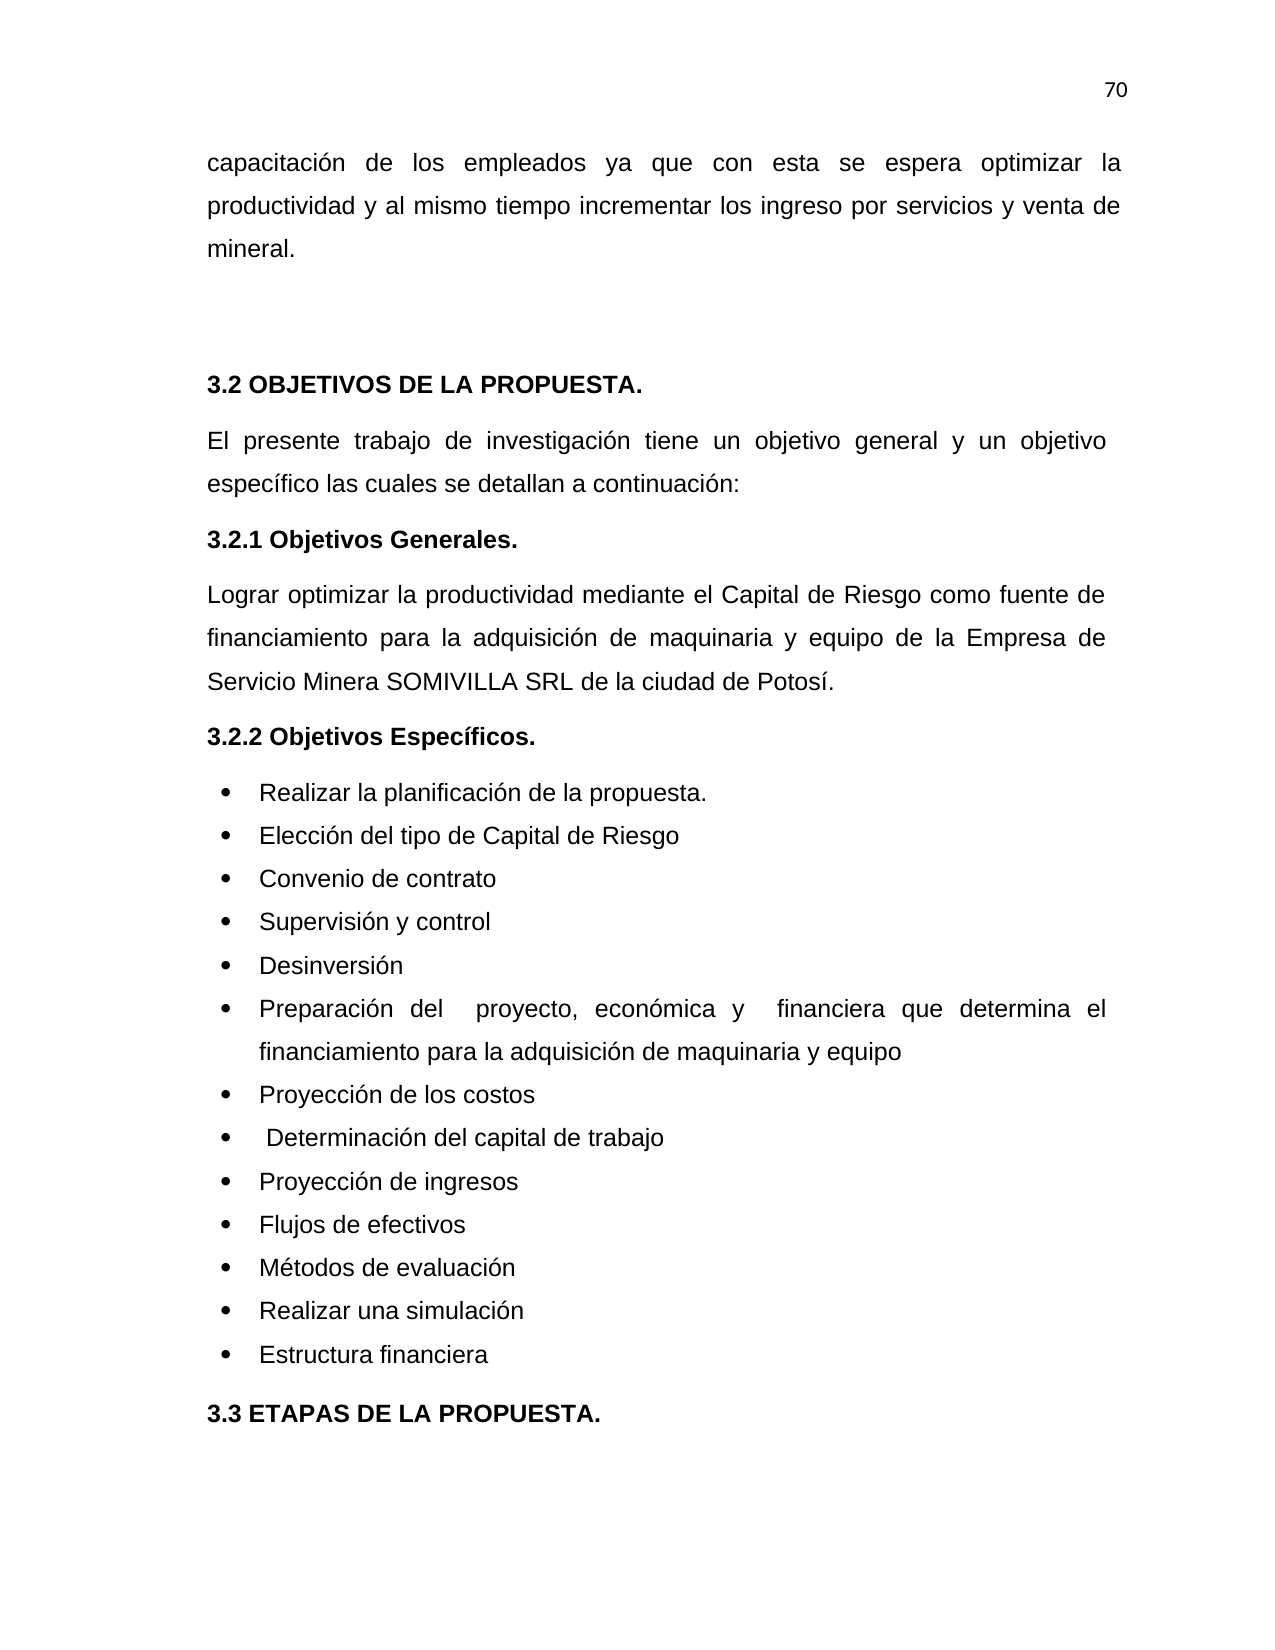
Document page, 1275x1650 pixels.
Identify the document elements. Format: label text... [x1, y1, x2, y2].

list Métodos de evaluación [221, 1253, 1107, 1282]
list Realizar una simulación [221, 1296, 1127, 1325]
list Elección del tipo de Capital de Riesgo [221, 821, 1127, 850]
text 3.2 OBJETIVOS DE LA PROPUESTA. [207, 370, 1127, 399]
list Convenio de contrato [221, 864, 1127, 893]
list Proyección de los costos [221, 1080, 1107, 1109]
list Estructura financiera [221, 1339, 1127, 1368]
list Realizar la planificación de la propuesta. [221, 778, 1127, 807]
list Flujos de efectivos [221, 1210, 1107, 1239]
list Supervisión y control [221, 907, 1127, 936]
list Desinversión [221, 951, 1127, 979]
list Determinación del capital de trabajo [221, 1123, 1107, 1152]
text 3.2.2 Objetivos Específicos. [207, 722, 1127, 751]
text Lograr optimizar la productividad mediante el Capital de Riesgo como fuente de financiamiento para la adquisición de maquinaria y equipo de la Empresa de Servicio Minera SOMIVILLA SRL de la ciudad de Potosí. [207, 580, 1107, 695]
text 3.3 ETAPAS DE LA PROPUESTA. [207, 1399, 1127, 1428]
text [207, 148, 1122, 263]
text El presente trabajo de investigación tiene un objetivo general y un objetivo específico las cuales se detallan a continuación: [207, 426, 1107, 498]
text 3.2.1 Objetivos Generales. [207, 524, 1127, 553]
list Proyección de ingresos [221, 1167, 1107, 1196]
list Preparación del proyecto, económica y financiera que determina el financiamiento para la adquisición de maquinaria y equipo [221, 994, 1107, 1066]
